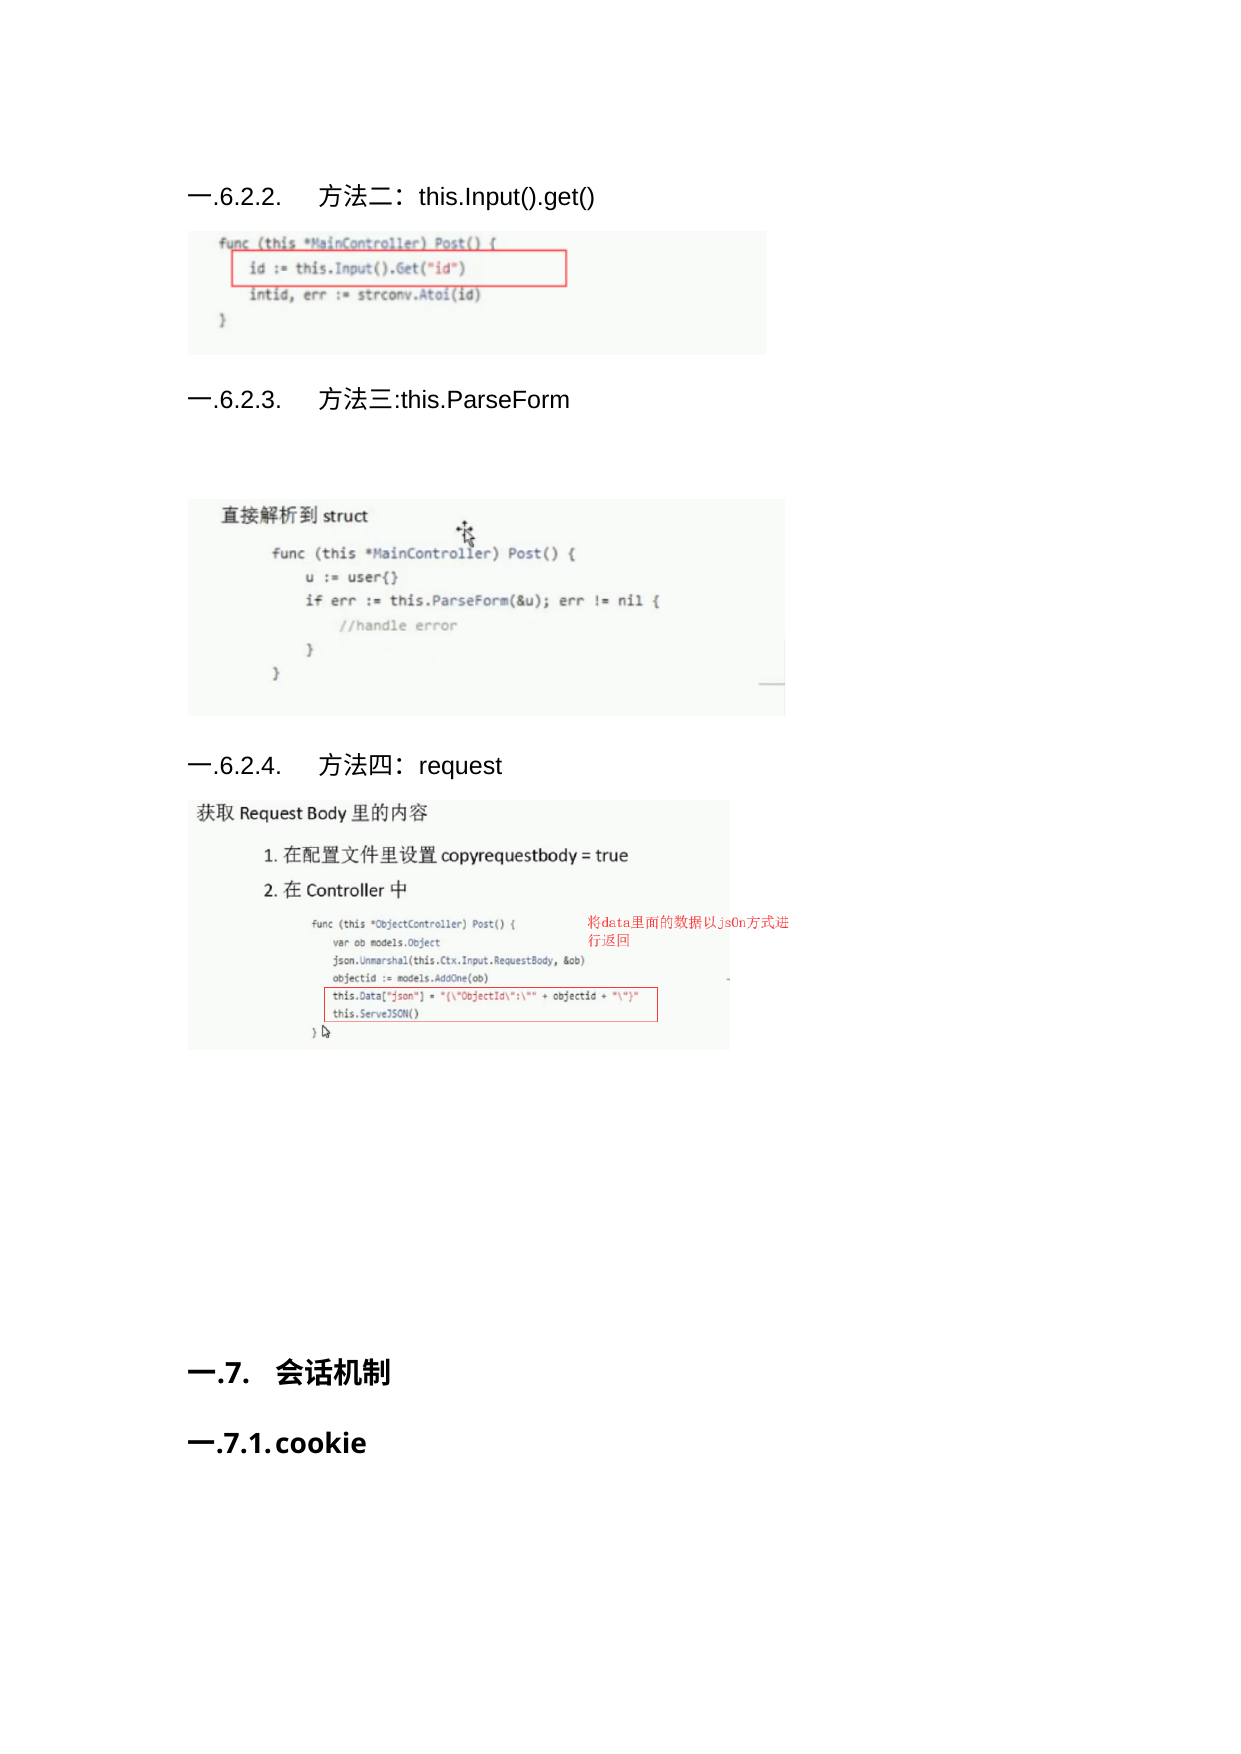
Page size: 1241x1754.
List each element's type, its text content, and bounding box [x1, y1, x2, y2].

subtitle 方法四：request [187, 731, 1053, 796]
picture [187, 800, 798, 1050]
subtitle 方法三:this.ParseForm [187, 365, 1053, 430]
subtitle 会话机制 [187, 1349, 1053, 1392]
picture [187, 499, 786, 716]
picture [187, 231, 767, 355]
subtitle 方法二：this.Input().get() [187, 162, 1053, 227]
subtitle cookie [187, 1421, 1053, 1462]
